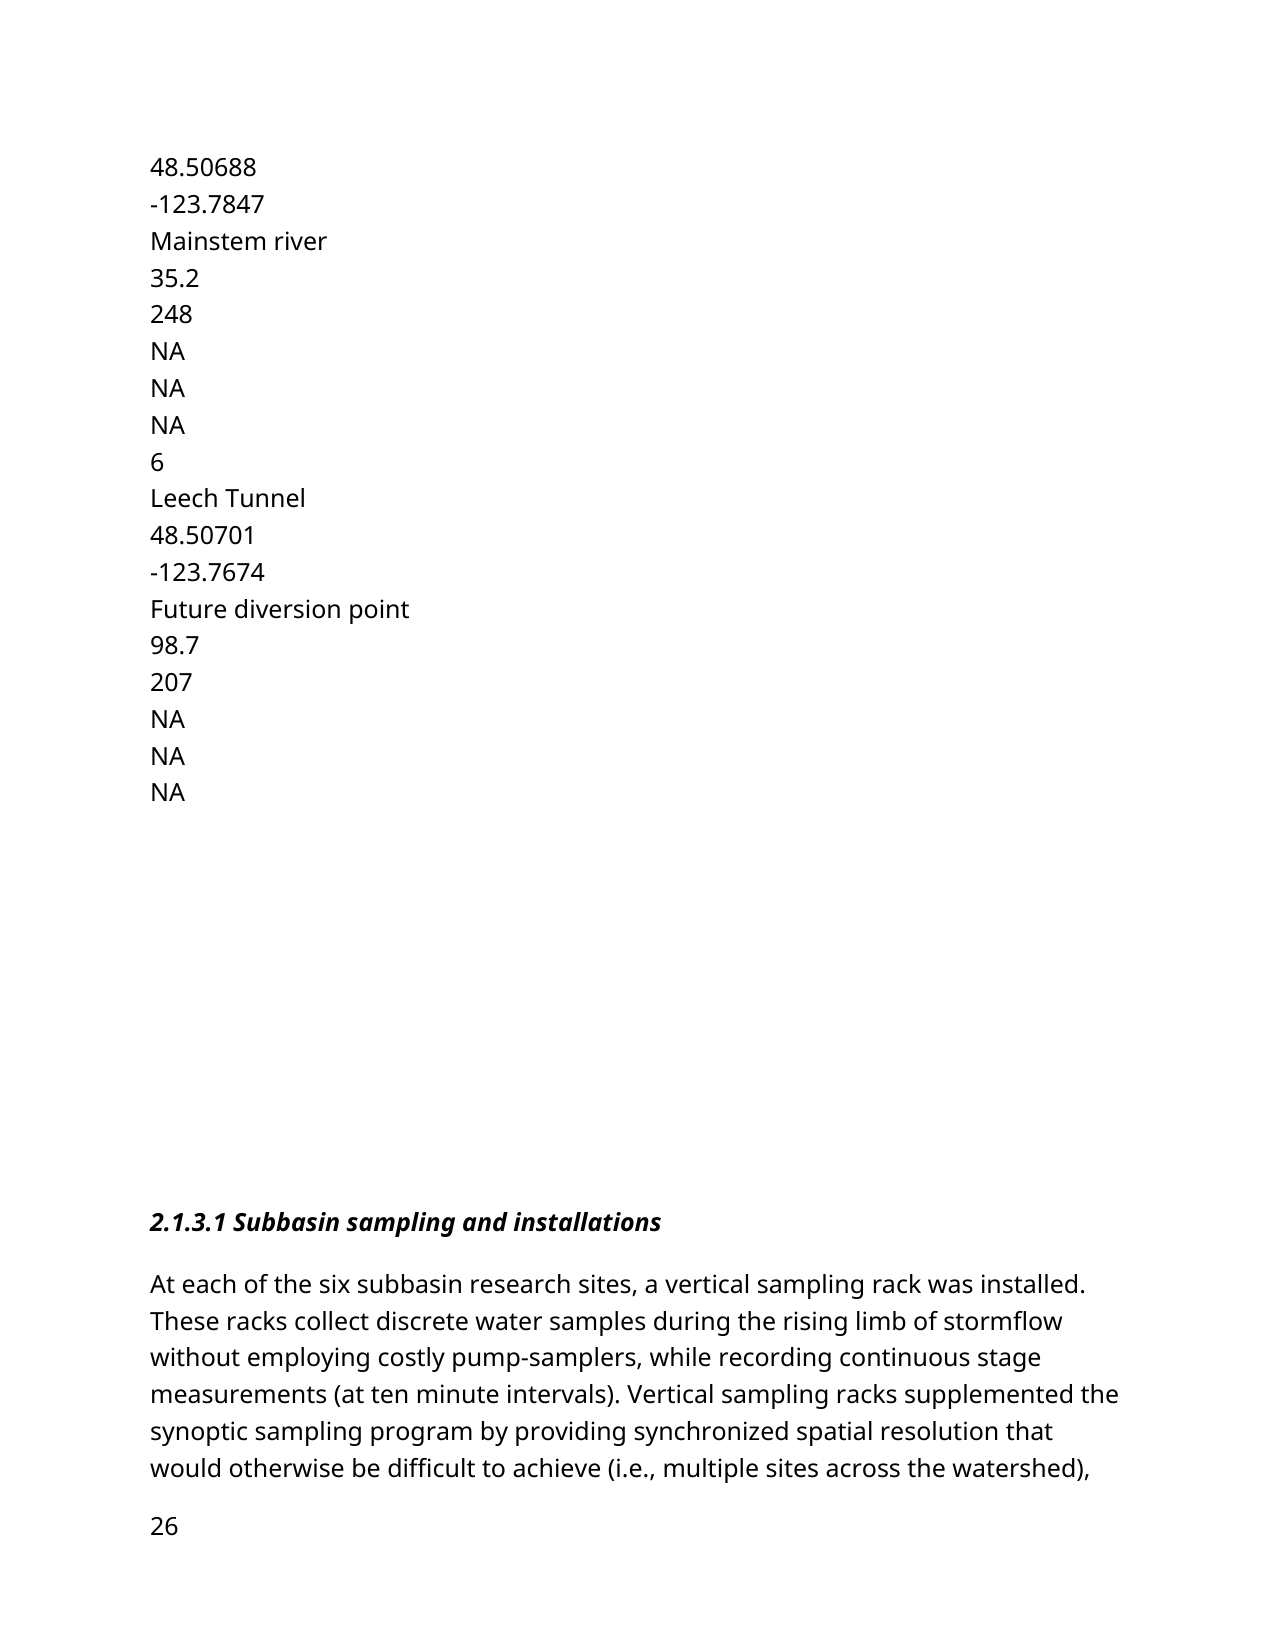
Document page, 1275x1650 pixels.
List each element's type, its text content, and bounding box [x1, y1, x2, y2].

subtitle 2.1.3.1 Subbasin sampling and installations [150, 1204, 1125, 1239]
